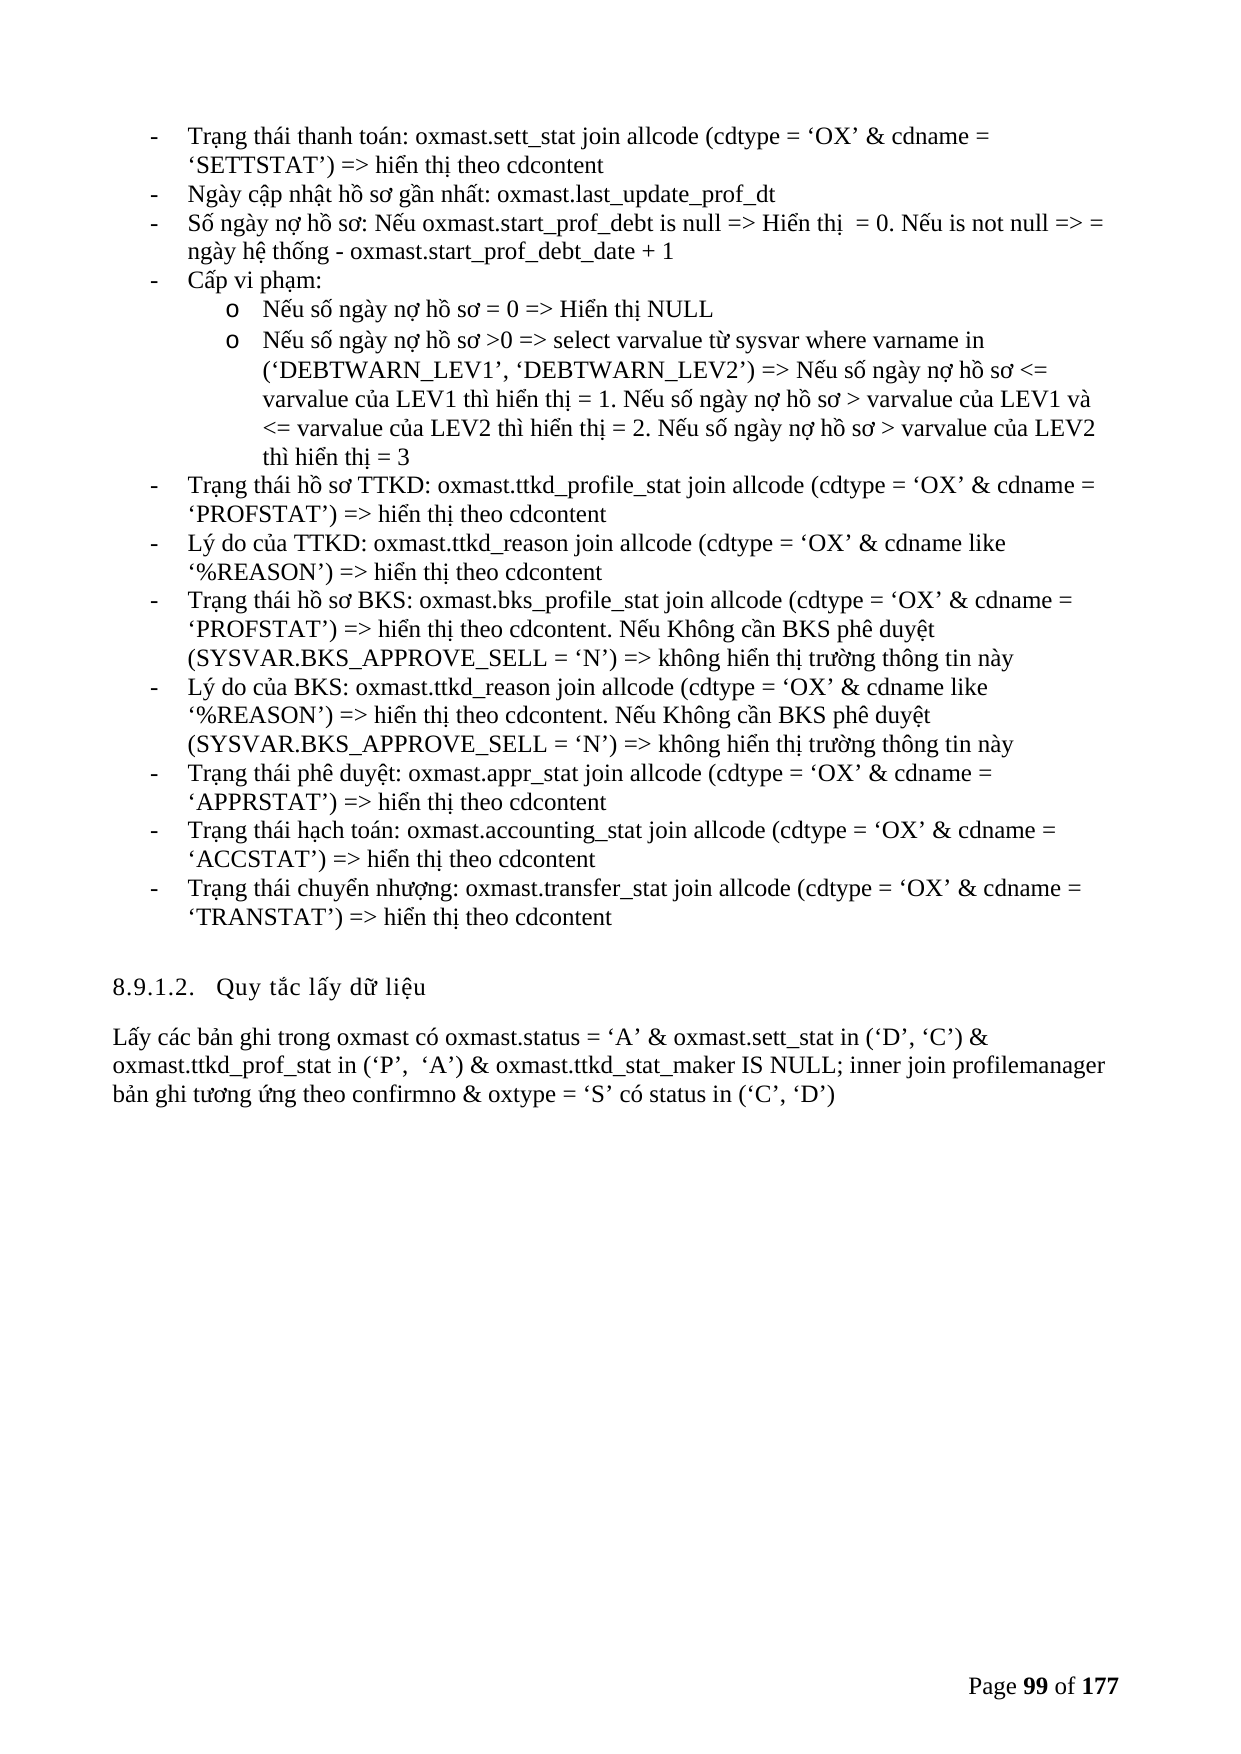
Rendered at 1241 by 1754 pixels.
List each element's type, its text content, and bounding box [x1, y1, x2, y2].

list Trạng thái thanh toán: oxmast.sett_stat join allcode (cdtype = ‘OX’ & cdname = ‘SETTSTAT’) => hiển thị theo cdcontent [150, 121, 1119, 179]
list Trạng thái chuyển nhượng: oxmast.transfer_stat join allcode (cdtype = ‘OX’ & cdname = ‘TRANSTAT’) => hiển thị theo cdcontent [150, 873, 1119, 931]
list Trạng thái hạch toán: oxmast.accounting_stat join allcode (cdtype = ‘OX’ & cdname = ‘ACCSTAT’) => hiển thị theo cdcontent [150, 816, 1119, 873]
list Lý do của BKS: oxmast.ttkd_reason join allcode (cdtype = ‘OX’ & cdname like ‘%REASON’) => hiển thị theo cdcontent. Nếu Không cần BKS phê duyệt (SYSVAR.BKS_APPROVE_SELL = ‘N’) => không hiển thị trường thông tin này [150, 672, 1119, 758]
list Cấp vi phạm: [150, 265, 1119, 294]
subtitle Quy tắc lấy dữ liệu [112, 972, 1119, 1001]
list Lý do của TTKD: oxmast.ttkd_reason join allcode (cdtype = ‘OX’ & cdname like ‘%REASON’) => hiển thị theo cdcontent [150, 528, 1119, 586]
list Trạng thái hồ sơ BKS: oxmast.bks_profile_stat join allcode (cdtype = ‘OX’ & cdname = ‘PROFSTAT’) => hiển thị theo cdcontent. Nếu Không cần BKS phê duyệt (SYSVAR.BKS_APPROVE_SELL = ‘N’) => không hiển thị trường thông tin này [150, 586, 1119, 672]
list Nếu số ngày nợ hồ sơ = 0 => Hiển thị NULL [225, 294, 1119, 325]
text Lấy các bản ghi trong oxmast có oxmast.status = ‘A’ & oxmast.sett_stat in (‘D’, ‘C’) & oxmast.ttkd_prof_stat in (‘P’, ‘A’) & oxmast.ttkd_stat_maker IS NULL; inner join profilemanager bản ghi tương ứng theo confirmno & oxtype = ‘S’ có status in (‘C’, ‘D’) [112, 1022, 1119, 1108]
list Ngày cập nhật hồ sơ gần nhất: oxmast.last_update_prof_dt [150, 179, 1119, 208]
list Trạng thái hồ sơ TTKD: oxmast.ttkd_profile_stat join allcode (cdtype = ‘OX’ & cdname = ‘PROFSTAT’) => hiển thị theo cdcontent [150, 471, 1119, 528]
list Nếu số ngày nợ hồ sơ >0 => select varvalue từ sysvar where varname in (‘DEBTWARN_LEV1’, ‘DEBTWARN_LEV2’) => Nếu số ngày nợ hồ sơ <= varvalue của LEV1 thì hiển thị = 1. Nếu số ngày nợ hồ sơ > varvalue của LEV1 và <= varvalue của LEV2 thì hiển thị = 2. Nếu số ngày nợ hồ sơ > varvalue của LEV2 thì hiển thị = 3 [225, 325, 1119, 471]
list Trạng thái phê duyệt: oxmast.appr_stat join allcode (cdtype = ‘OX’ & cdname = ‘APPRSTAT’) => hiển thị theo cdcontent [150, 758, 1119, 816]
list Số ngày nợ hồ sơ: Nếu oxmast.start_prof_debt is null => Hiển thị = 0. Nếu is not null => = ngày hệ thống - oxmast.start_prof_debt_date + 1 [150, 208, 1119, 265]
